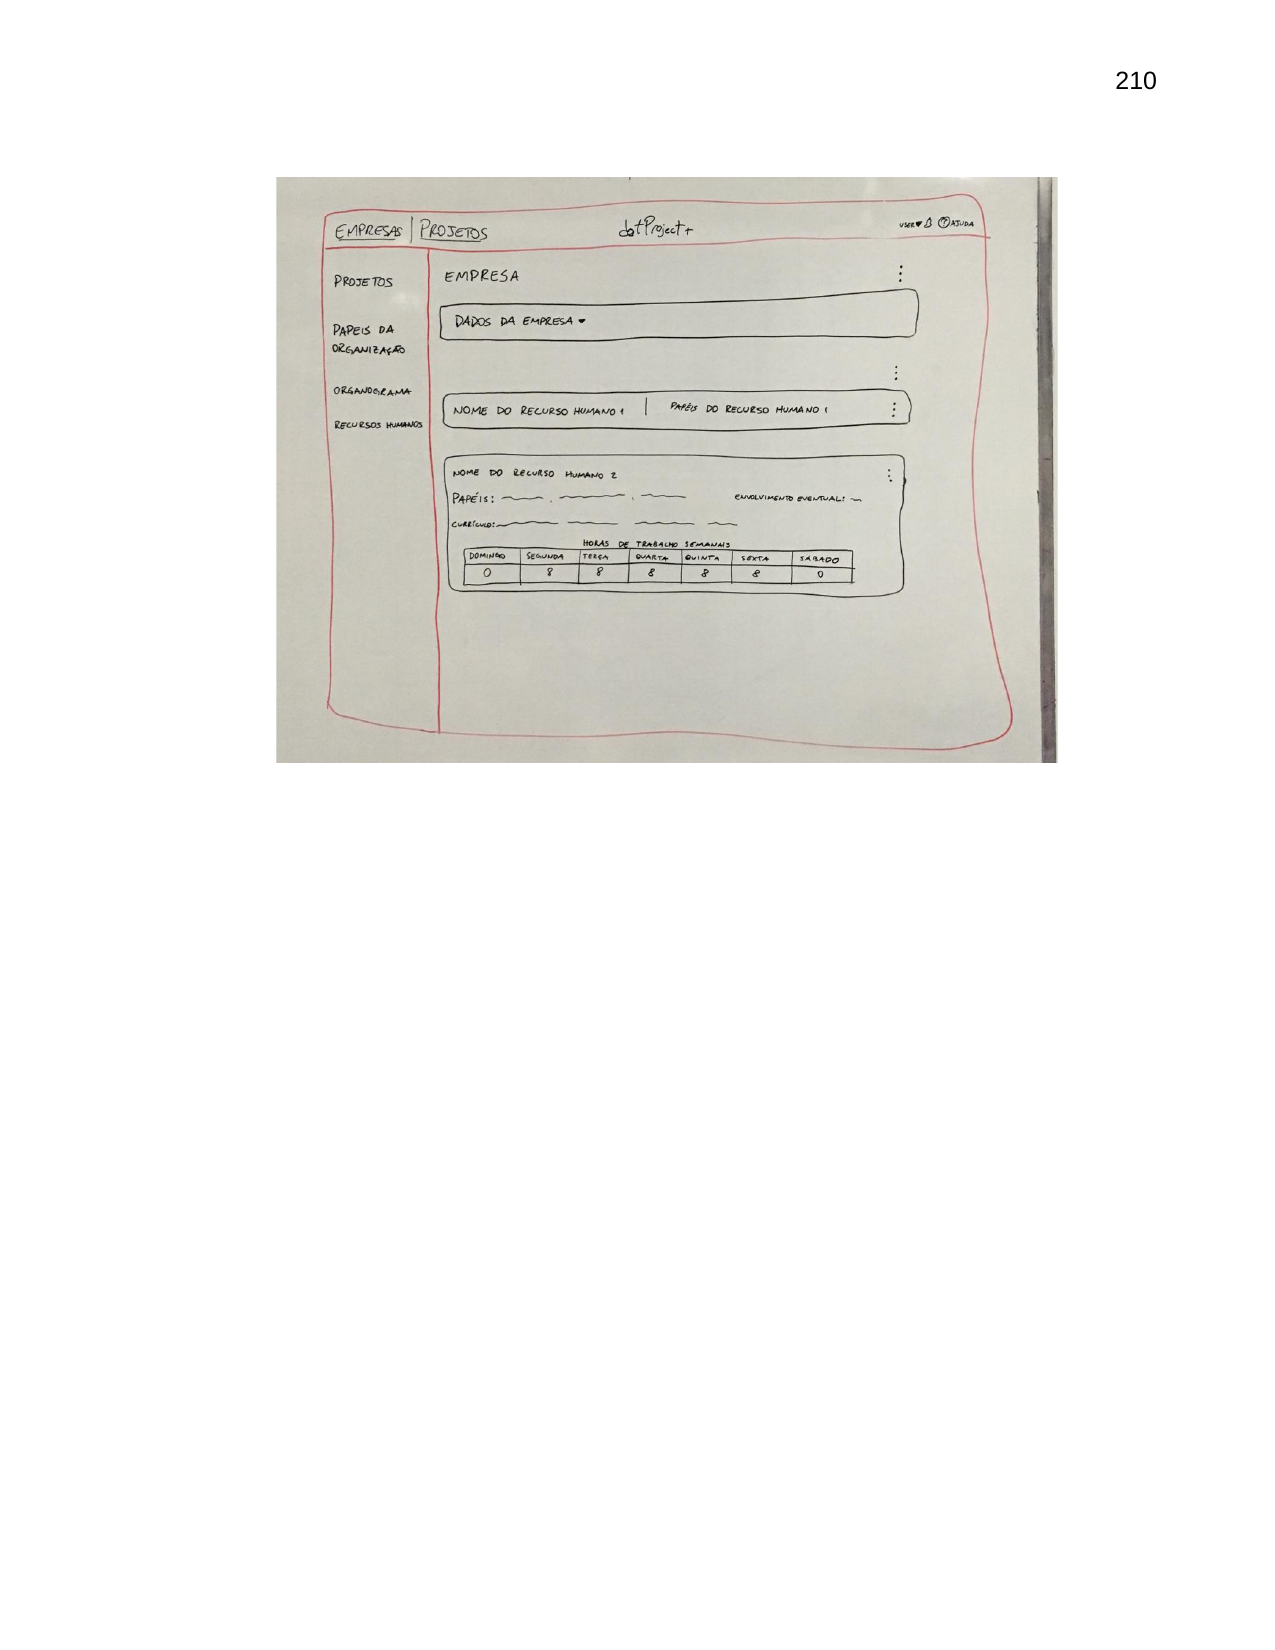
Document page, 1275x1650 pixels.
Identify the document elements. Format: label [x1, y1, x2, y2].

picture [276, 177, 1058, 763]
